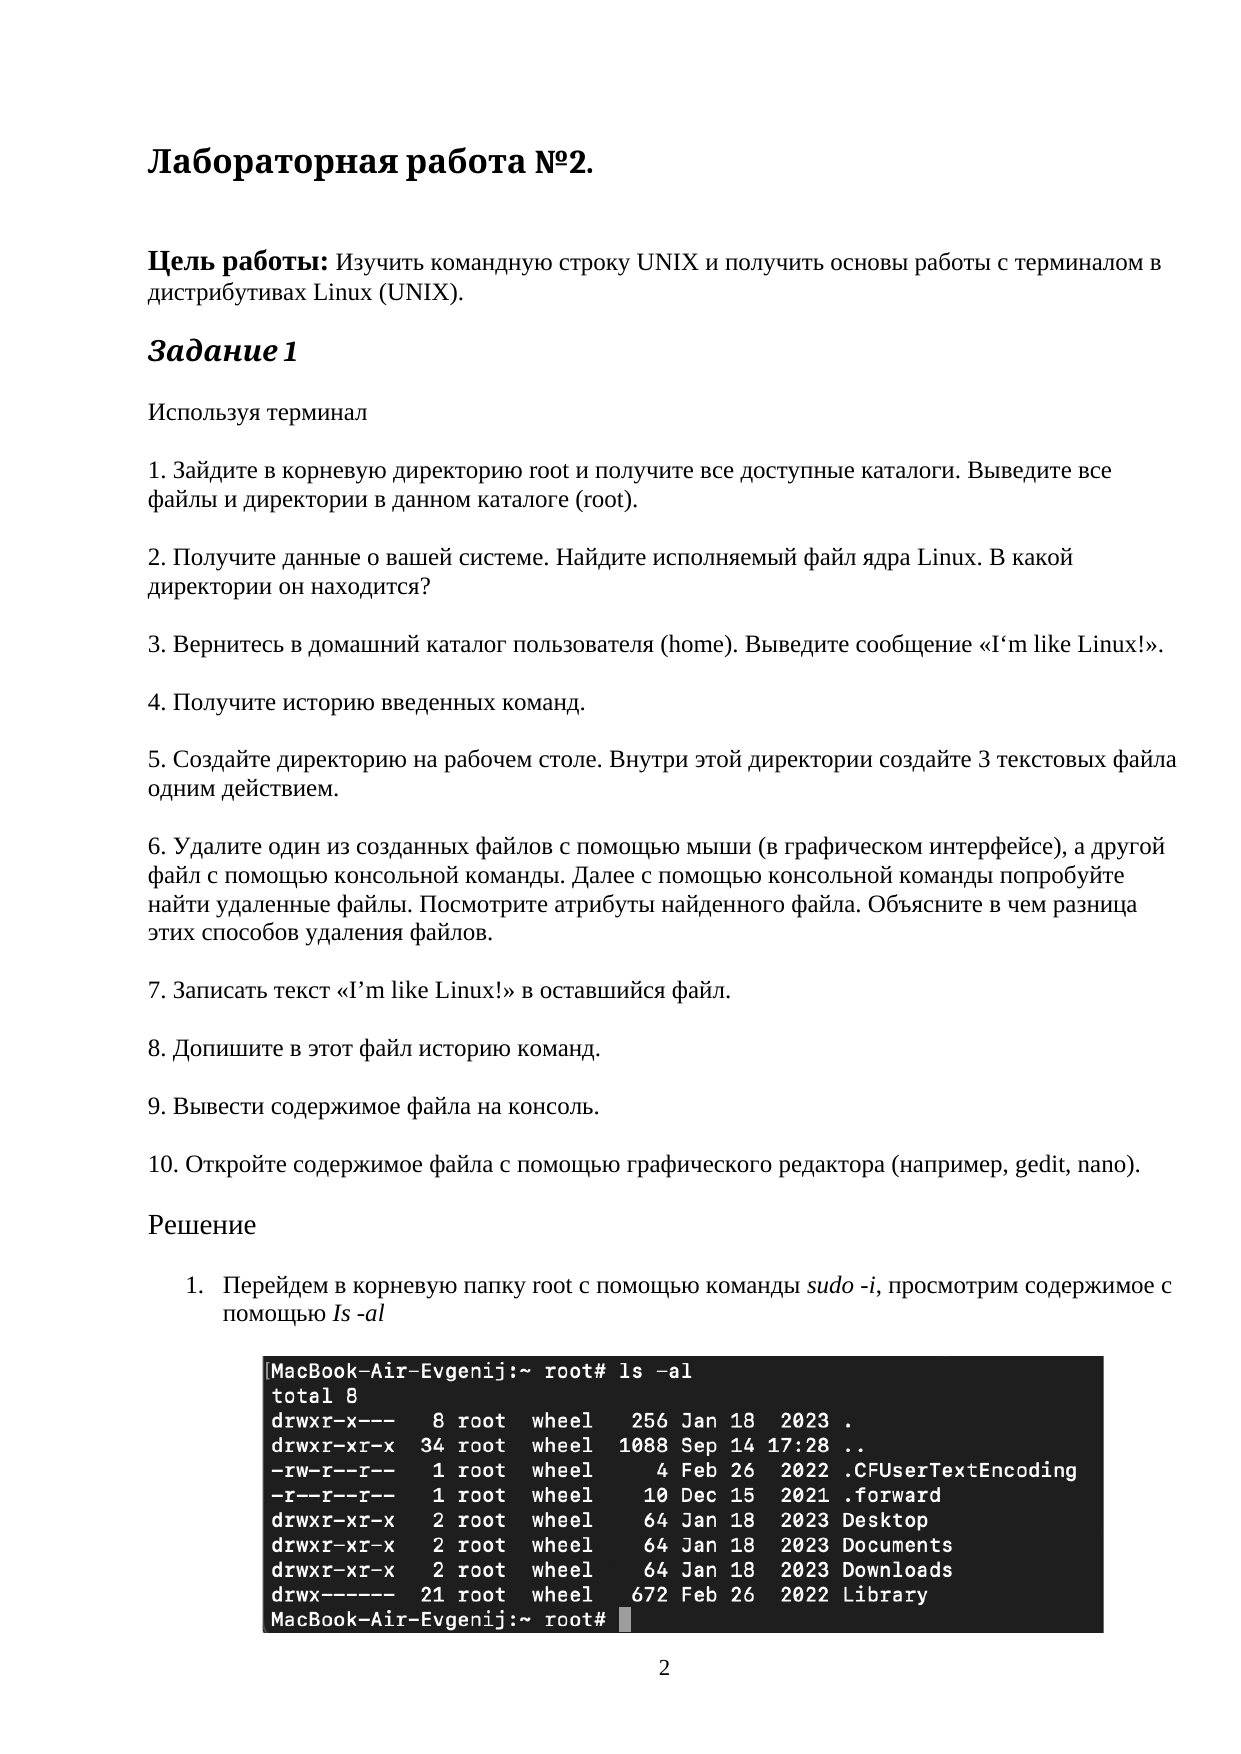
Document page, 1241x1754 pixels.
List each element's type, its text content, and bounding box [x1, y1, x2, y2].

text 6. Удалите один из созданных файлов с помощью мыши (в графическом интерфейсе), а другой файл с помощью консольной команды. Далее с помощью консольной команды попробуйте найти удаленные файлы. Посмотрите атрибуты найденного файла. Объясните в чем разница этих способов удаления файлов. [148, 831, 1181, 946]
text 7. Записать текст «I’m like Linux!» в оставшийся файл. [148, 975, 1181, 1004]
text 10. Откройте содержимое файла с помощью графического редактора (например, gedit, nano). [148, 1149, 1181, 1178]
text Используя терминал [148, 397, 1181, 426]
text Решение [148, 1207, 1181, 1241]
text 1. Зайдите в корневую директорию root и получите все доступные каталоги. Выведите все файлы и директории в данном каталоге (root). [148, 455, 1181, 513]
text 4. Получите историю введенных команд. [148, 687, 1181, 715]
text 2. Получите данные о вашей системе. Найдите исполняемый файл ядра Linux. В какой директории он находится? [148, 542, 1181, 599]
text Цель работы: Изучить командную строку UNIX и получить основы работы с терминалом в дистрибутивах Linux (UNIX). [148, 243, 1181, 306]
text 5. Создайте директорию на рабочем столе. Внутри этой директории создайте 3 текстовых файла одним действием. [148, 744, 1181, 802]
subtitle Лабораторная работа №2. [148, 143, 1181, 181]
text 9. Вывести содержимое файла на консоль. [148, 1091, 1181, 1120]
text 8. Допишите в этот файл историю команд. [148, 1033, 1181, 1062]
text 3. Вернитесь в домашний каталог пользователя (home). Выведите сообщение «I‘m like Linux!». [148, 629, 1181, 657]
subtitle Задание 1 [148, 335, 1181, 368]
list Перейдем в корневую папку root с помощью команды sudo -i, просмотрим содержимое с помощью Is -al [185, 1270, 1181, 1327]
picture [262, 1356, 1104, 1633]
